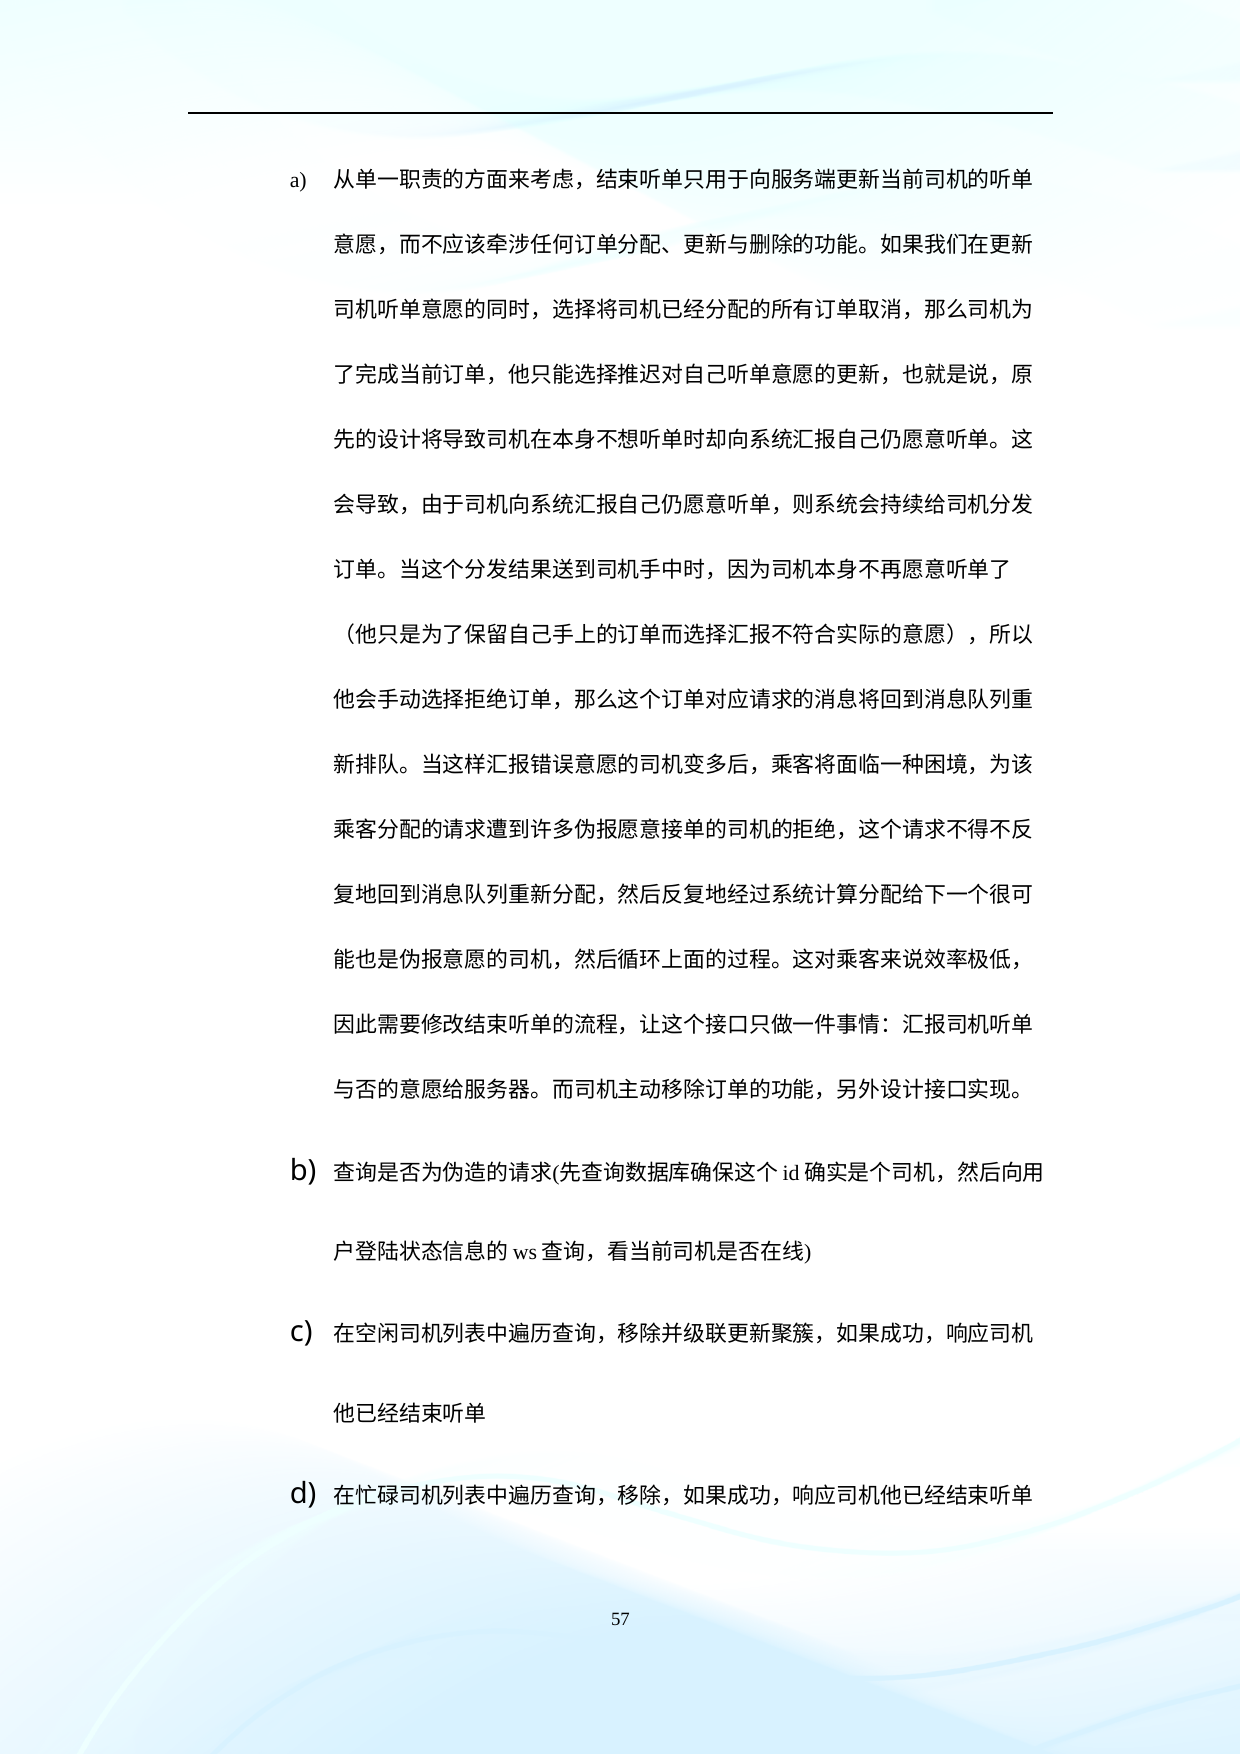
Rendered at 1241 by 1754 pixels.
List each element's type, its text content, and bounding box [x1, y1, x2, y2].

list 在空闲司机列表中遍历查询，移除并级联更新聚簇，如果成功，响应司机他已经结束听单 [289, 1298, 1053, 1428]
list 在忙碌司机列表中遍历查询，移除，如果成功，响应司机他已经结束听单 [289, 1459, 1053, 1524]
list 查询是否为伪造的请求(先查询数据库确保这个id确实是个司机，然后向用户登陆状态信息的ws查询，看当前司机是否在线) [289, 1136, 1053, 1266]
list 从单一职责的方面来考虑，结束听单只用于向服务端更新当前司机的听单意愿，而不应该牵涉任何订单分配、更新与删除的功能。如果我们在更新司机听单意愿的同时，选择将司机已经分配的所有订单取消，那么司机为了完成当前订单，他只能选择推迟对自己听单意愿的更新，也就是说，原先的设计将导致司机在本身不想听单时却向系统汇报自己仍愿意听单。这会导致，由于司机向系统汇报自己仍愿意听单，则系统会持续给司机分发订单。当这个分发结果送到司机手中时，因为司机本身不再愿意听单了（他只是为了保留自己手上的订单而选择汇报不符合实际的意愿），所以他会手动选择拒绝订单，那么这个订单对应请求的消息将回到消息队列重新排队。当这样汇报错误意愿的司机变多后，乘客将面临一种困境，为该乘客分配的请求遭到许多伪报愿意接单的司机的拒绝，这个请求不得不反复地回到消息队列重新分配，然后反复地经过系统计算分配给下一个很可能也是伪报意愿的司机，然后循环上面的过程。这对乘客来说效率极低，因此需要修改结束听单的流程，让这个接口只做一件事情：汇报司机听单与否的意愿给服务器。而司机主动移除订单的功能，另外设计接口实现。 [289, 162, 1053, 1104]
